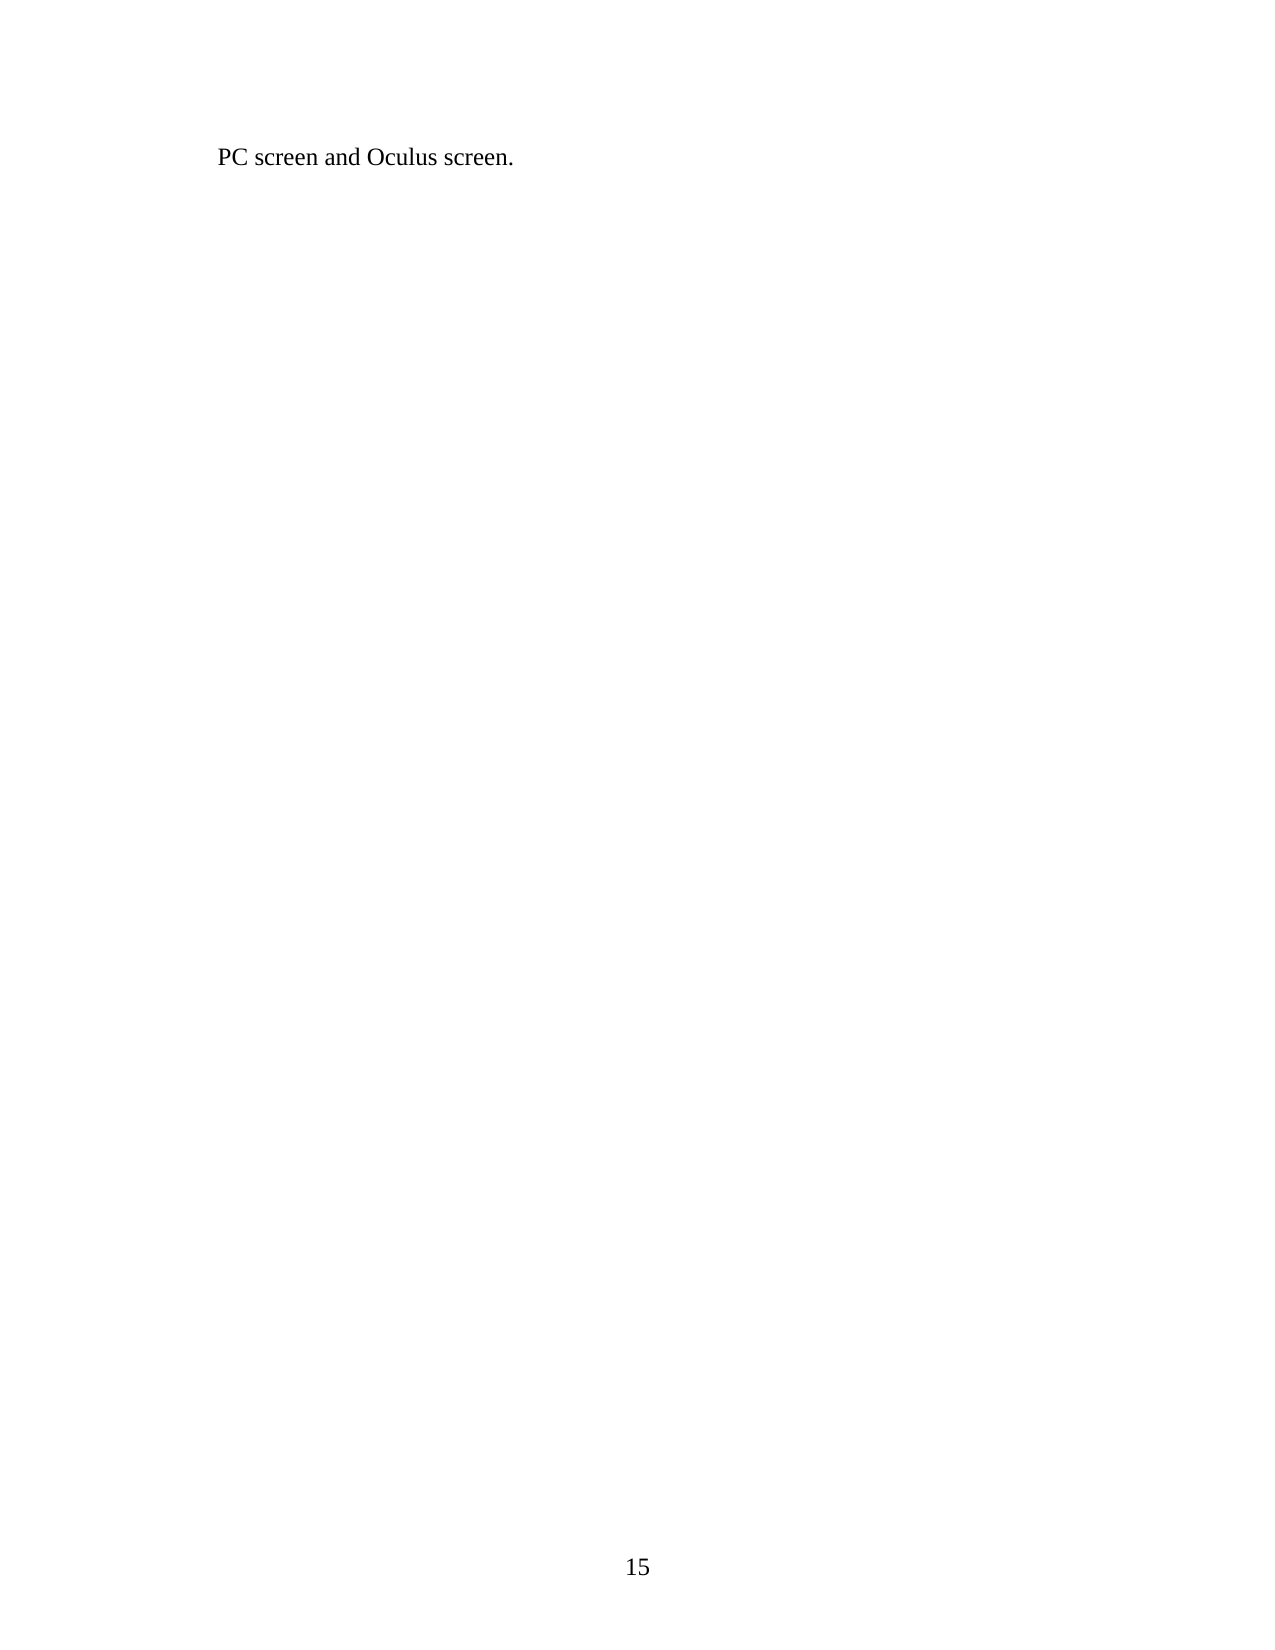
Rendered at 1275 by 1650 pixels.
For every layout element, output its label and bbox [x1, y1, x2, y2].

list [180, 142, 1125, 170]
